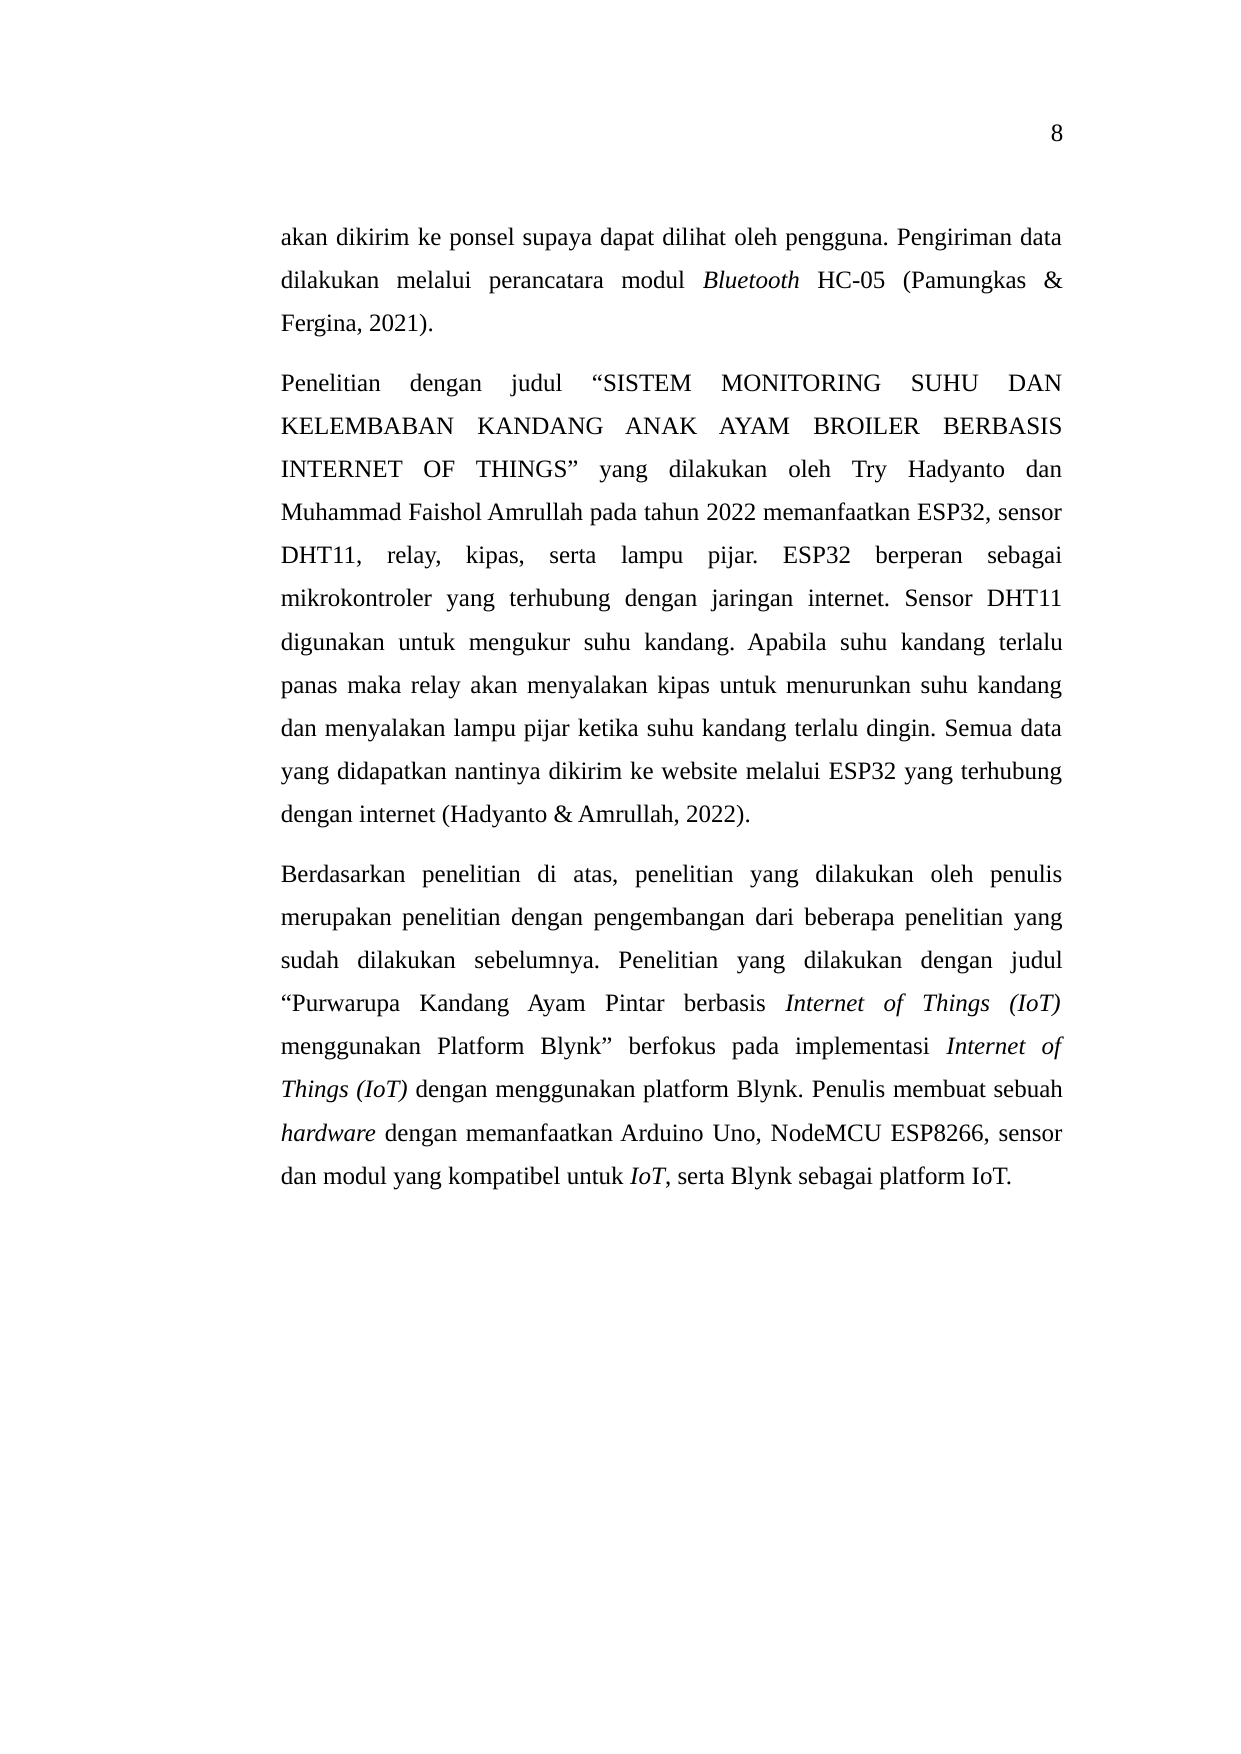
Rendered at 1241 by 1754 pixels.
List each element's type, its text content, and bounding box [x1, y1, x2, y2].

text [281, 222, 1063, 337]
text Penelitian dengan judul “SISTEM MONITORING SUHU DAN KELEMBABAN KANDANG ANAK AYAM BROILER BERBASIS INTERNET OF THINGS” yang dilakukan oleh Try Hadyanto dan Muhammad Faishol Amrullah pada tahun 2022 memanfaatkan ESP32, sensor DHT11, relay, kipas, serta lampu pijar. ESP32 berperan sebagai mikrokontroler yang terhubung dengan jaringan internet. Sensor DHT11 digunakan untuk mengukur suhu kandang. Apabila suhu kandang terlalu panas maka relay akan menyalakan kipas untuk menurunkan suhu kandang dan menyalakan lampu pijar ketika suhu kandang terlalu dingin. Semua data yang didapatkan nantinya dikirim ke website melalui ESP32 yang terhubung dengan internet (Hadyanto & Amrullah, 2022). [281, 368, 1063, 828]
text Berdasarkan penelitian di atas, penelitian yang dilakukan oleh penulis merupakan penelitian dengan pengembangan dari beberapa penelitian yang sudah dilakukan sebelumnya. Penelitian yang dilakukan dengan judul “Purwarupa Kandang Ayam Pintar berbasis Internet of Things (IoT) menggunakan Platform Blynk” berfokus pada implementasi Internet of Things (IoT) dengan menggunakan platform Blynk. Penulis membuat sebuah hardware dengan memanfaatkan Arduino Uno, NodeMCU ESP8266, sensor dan modul yang kompatibel untuk IoT, serta Blynk sebagai platform IoT. [281, 859, 1063, 1189]
